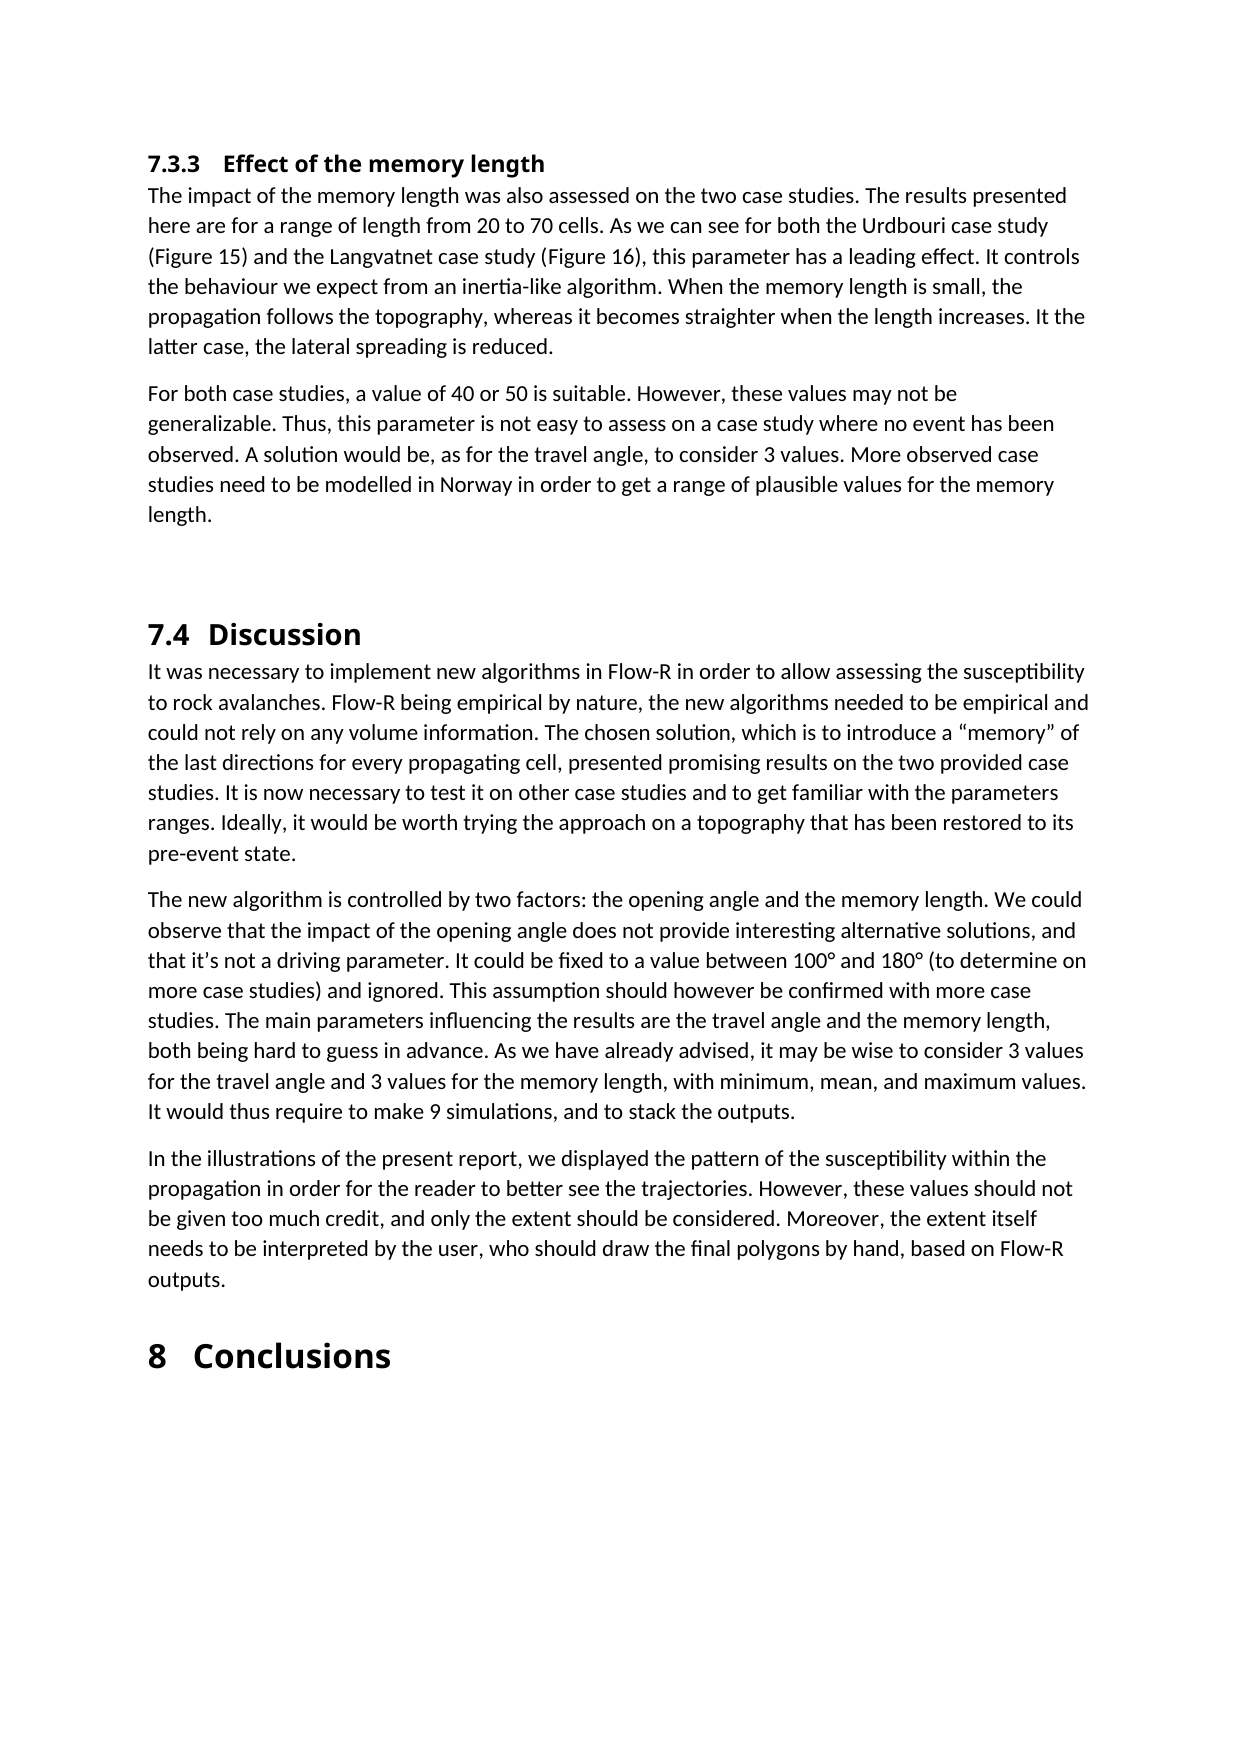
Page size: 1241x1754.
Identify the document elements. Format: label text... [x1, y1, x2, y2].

text For both case studies, a value of 40 or 50 is suitable. However, these values may not be generalizable. Thus, this parameter is not easy to assess on a case study where no event has been observed. A solution would be, as for the travel angle, to consider 3 values. More observed case studies need to be modelled in Norway in order to get a range of plausible values for the memory length. [148, 379, 1093, 528]
subtitle Discussion [148, 615, 1093, 654]
text It was necessary to implement new algorithms in Flow-R in order to allow assessing the susceptibility to rock avalanches. Flow-R being empirical by nature, the new algorithms needed to be empirical and could not rely on any volume information. The chosen solution, which is to introduce a “memory” of the last directions for every propagating cell, presented promising results on the two provided case studies. It is now necessary to test it on other case studies and to get familiar with the parameters ranges. Ideally, it would be worth trying the approach on a topography that has been restored to its pre-event state. [148, 657, 1093, 867]
subtitle Conclusions [148, 1332, 1093, 1378]
subtitle Effect of the memory length [148, 148, 1093, 179]
text In the illustrations of the present report, we displayed the pattern of the susceptibility within the propagation in order for the reader to better see the trajectories. However, these values should not be given too much credit, and only the extent should be considered. Moreover, the extent itself needs to be interpreted by the user, who should draw the final polygons by hand, based on Flow-R outputs. [148, 1144, 1093, 1293]
text The new algorithm is controlled by two factors: the opening angle and the memory length. We could observe that the impact of the opening angle does not provide interesting alternative solutions, and that it’s not a driving parameter. It could be fixed to a value between 100° and 180° (to determine on more case studies) and ignored. This assumption should however be confirmed with more case studies. The main parameters influencing the results are the travel angle and the memory length, both being hard to guess in advance. As we have already advised, it may be wise to consider 3 values for the travel angle and 3 values for the memory length, with minimum, mean, and maximum values. It would thus require to make 9 simulations, and to stack the outputs. [148, 886, 1093, 1125]
